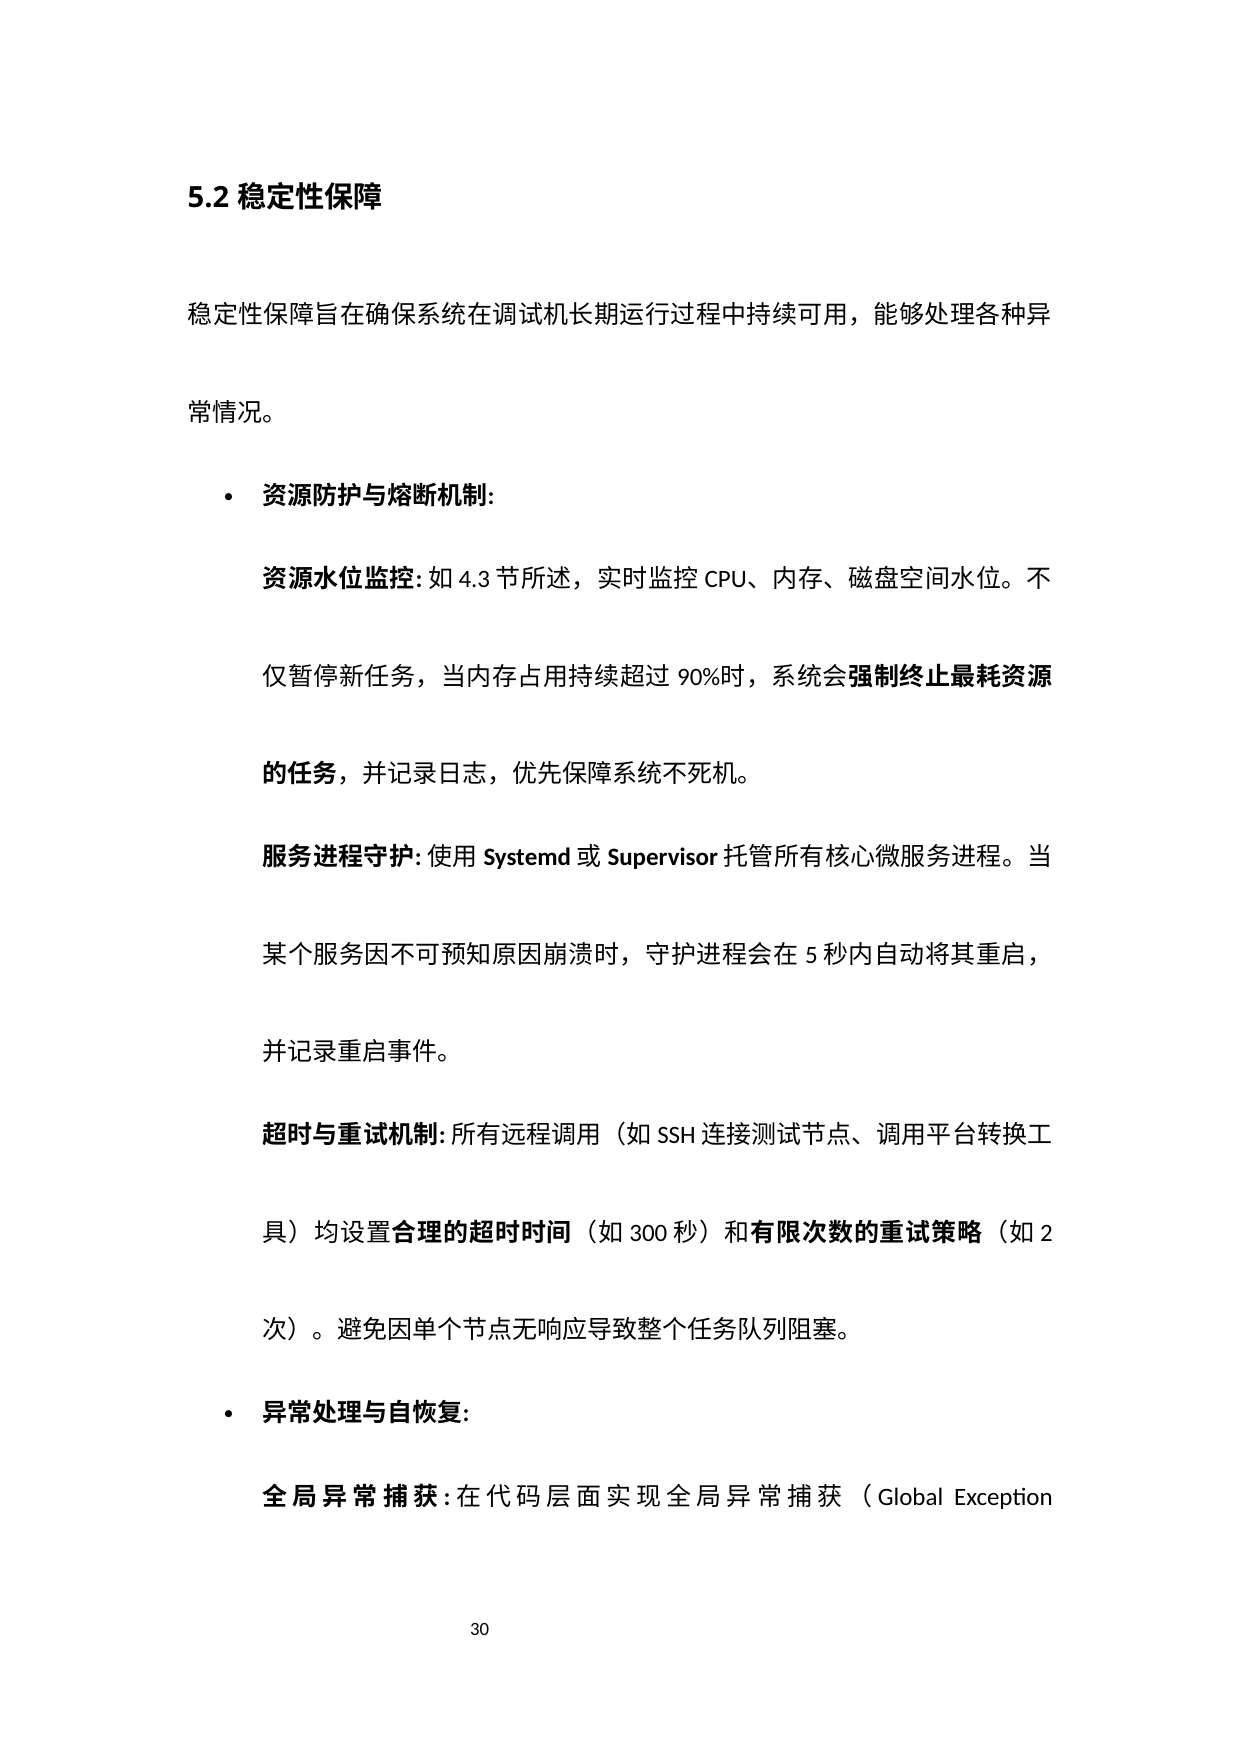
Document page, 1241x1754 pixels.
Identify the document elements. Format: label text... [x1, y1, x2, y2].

text 服务进程守护: 使用 Systemd 或 Supervisor 托管所有核心微服务进程。当某个服务因不可预知原因崩溃时，守护进程会在5秒内自动将其重启，并记录重启事件。 [262, 822, 1053, 1082]
text 超时与重试机制: 所有远程调用（如SSH连接测试节点、调用平台转换工具）均设置合理的超时时间（如300秒）和有限次数的重试策略（如2次）。避免因单个节点无响应导致整个任务队列阻塞。 [262, 1100, 1053, 1360]
list 异常处理与自恢复: [225, 1378, 1053, 1443]
text 资源水位监控: 如4.3节所述，实时监控CPU、内存、磁盘空间水位。不仅暂停新任务，当内存占用持续超过90%时，系统会强制终止最耗资源的任务，并记录日志，优先保障系统不死机。 [262, 544, 1053, 804]
text 稳定性保障旨在确保系统在调试机长期运行过程中持续可用，能够处理各种异常情况。 [187, 280, 1053, 443]
subtitle 5.2 稳定性保障 [187, 162, 1053, 227]
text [262, 1462, 1053, 1527]
list 资源防护与熔断机制: [225, 461, 1053, 526]
